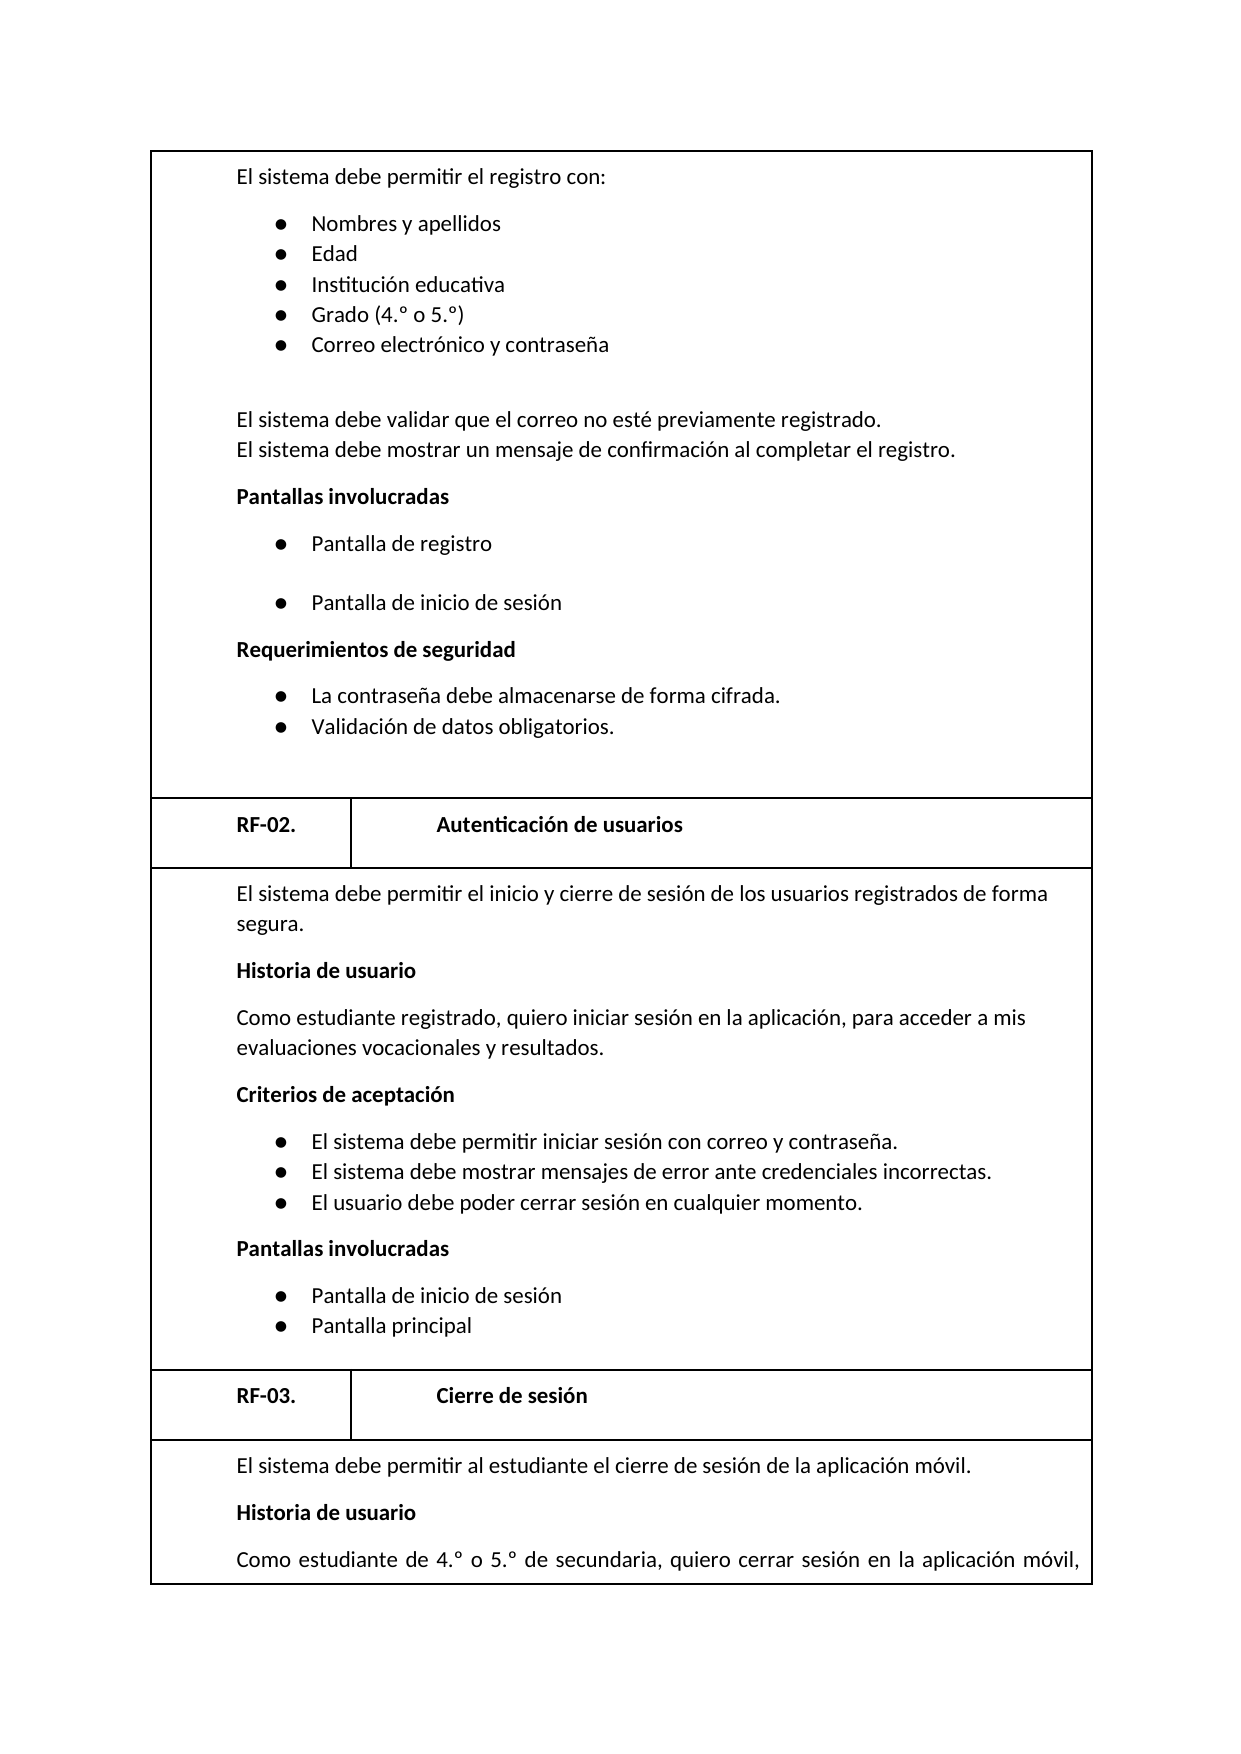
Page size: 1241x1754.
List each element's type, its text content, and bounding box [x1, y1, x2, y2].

table_cell RF-03. [152, 1371, 350, 1438]
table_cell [152, 152, 1091, 797]
table_cell El sistema debe permitir el inicio y cierre de sesión de los usuarios registrados de forma segura. Historia de usuario Como estudiante registrado, quiero iniciar sesión en la aplicación, para acceder a mis evaluaciones vocacionales y resultados. Criterios de aceptación El sistema debe permitir iniciar sesión con correo y contraseña. El sistema debe mostrar mensajes de error ante credenciales incorrectas. El usuario debe poder cerrar sesión en cualquier momento. Pantallas involucradas Pantalla de inicio de sesión Pantalla principal [152, 869, 1091, 1369]
table_cell RF-02. [152, 799, 350, 867]
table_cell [152, 1441, 1091, 1583]
table_cell Cierre de sesión [352, 1371, 1091, 1438]
table_cell Autenticación de usuarios [352, 799, 1091, 867]
